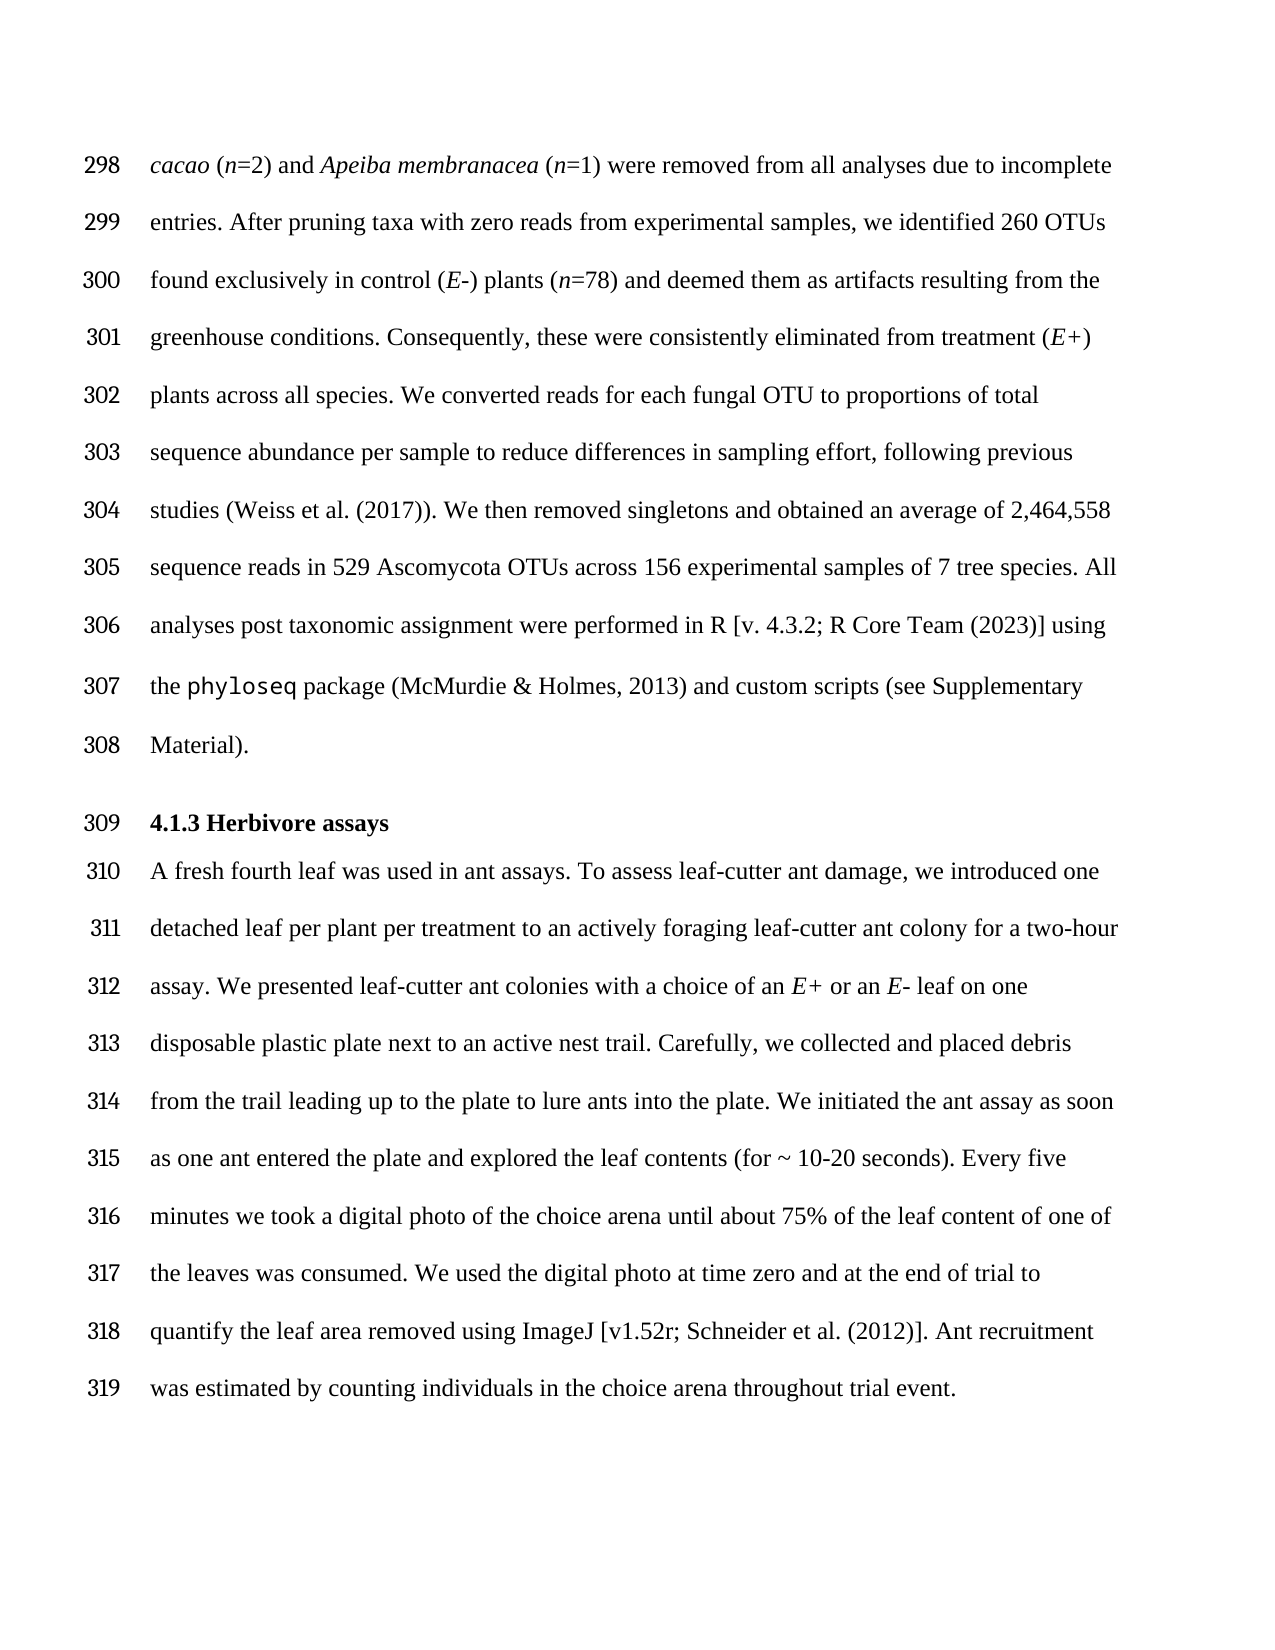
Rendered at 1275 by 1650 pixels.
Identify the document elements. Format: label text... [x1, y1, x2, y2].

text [150, 150, 1125, 759]
text A fresh fourth leaf was used in ant assays. To assess leaf-cutter ant damage, we introduced one detached leaf per plant per treatment to an actively foraging leaf-cutter ant colony for a two-hour assay. We presented leaf-cutter ant colonies with a choice of an E+ or an E- leaf on one disposable plastic plate next to an active nest trail. Carefully, we collected and placed debris from the trail leading up to the plate to lure ants into the plate. We initiated the ant assay as soon as one ant entered the plate and explored the leaf contents (for ~ 10-20 seconds). Every five minutes we took a digital photo of the choice arena until about 75% of the leaf content of one of the leaves was consumed. We used the digital photo at time zero and at the end of trial to quantify the leaf area removed using ImageJ [v1.52r; Schneider et al. (2012)]. Ant recruitment was estimated by counting individuals in the choice arena throughout trial event. [150, 856, 1125, 1402]
subtitle 4.1.3 Herbivore assays [150, 808, 1125, 837]
